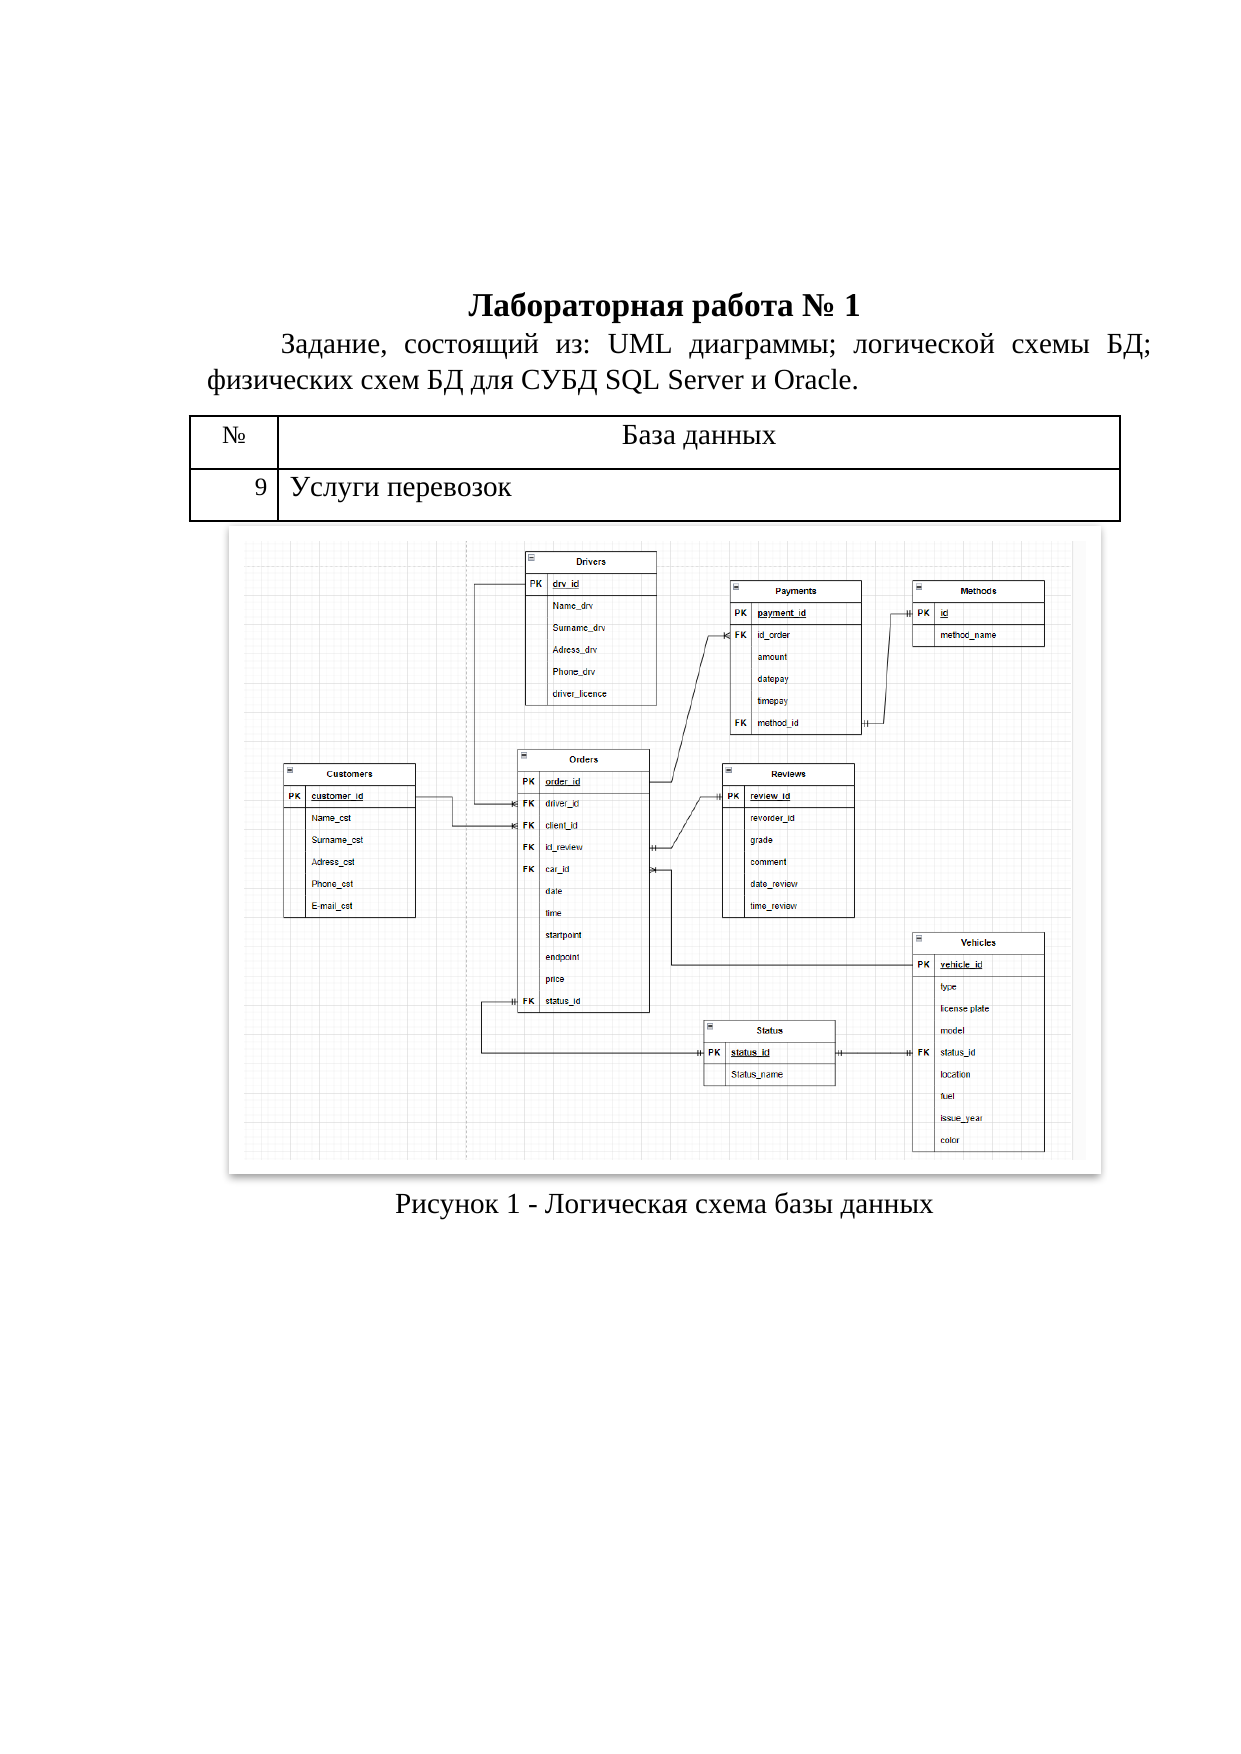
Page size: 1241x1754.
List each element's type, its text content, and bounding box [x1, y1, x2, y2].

picture [244, 541, 1086, 1160]
table_header База данных [279, 417, 1119, 467]
table_cell 9 [191, 470, 277, 520]
table_header № [191, 417, 277, 467]
table_cell Услуги перевозок [279, 470, 1119, 520]
text Задание, состоящий из: UML диаграммы; логической схемы БД; физических схем БД для СУБД SQL Server и Oracle. [207, 326, 1152, 396]
text Рисунок 1 - Логическая схема базы данных [177, 1187, 1152, 1220]
subtitle Лабораторная работа № 1 [177, 285, 1152, 323]
